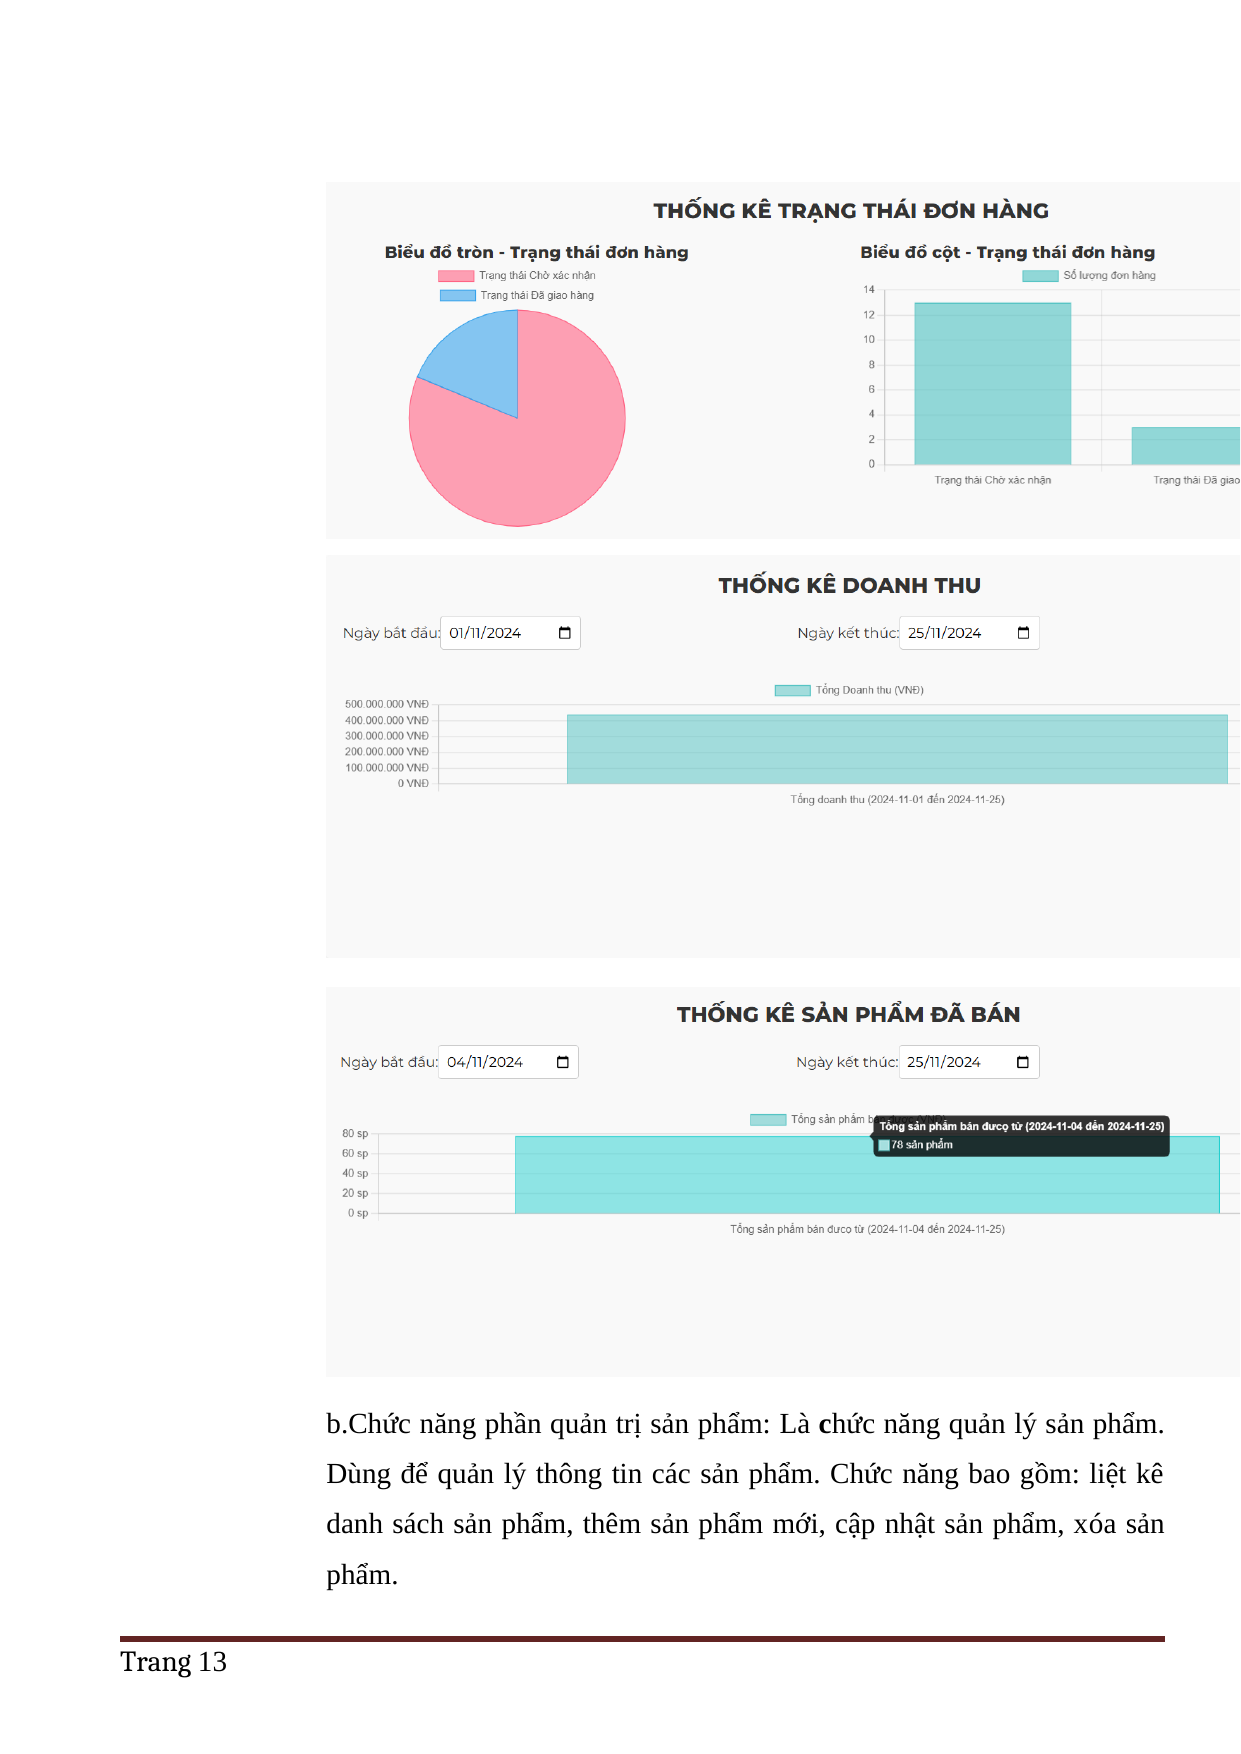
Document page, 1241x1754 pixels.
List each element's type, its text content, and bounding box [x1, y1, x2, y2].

picture [326, 987, 1241, 1377]
text b.Chức năng phần quản trị sản phẩm: Là chức năng quản lý sản phẩm. Dùng để quản lý thông tin các sản phẩm. Chức năng bao gồm: liệt kê danh sách sản phẩm, thêm sản phẩm mới, cập nhật sản phẩm, xóa sản phẩm. [326, 1406, 1165, 1591]
picture [326, 555, 1241, 958]
picture [326, 182, 1241, 539]
